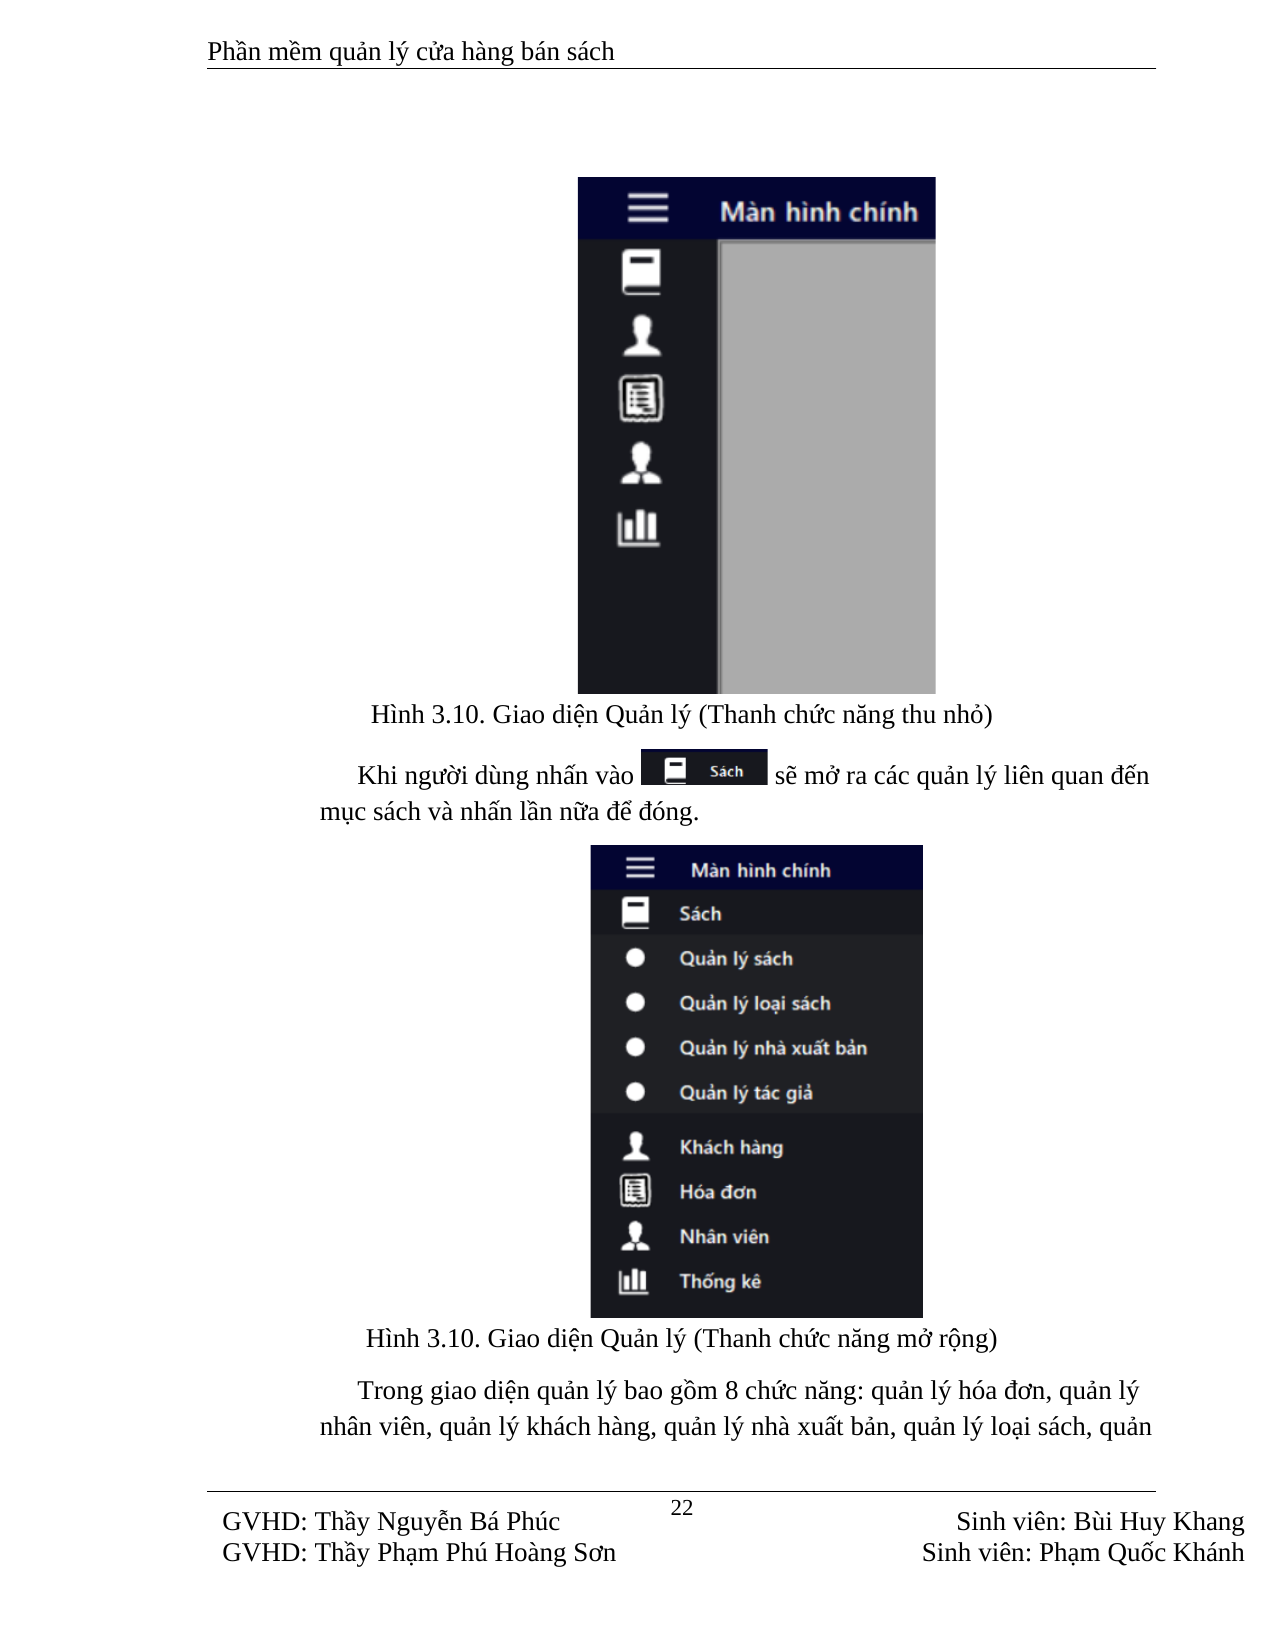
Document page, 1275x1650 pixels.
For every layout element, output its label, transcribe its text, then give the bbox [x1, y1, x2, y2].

picture [577, 177, 936, 694]
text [319, 1374, 1156, 1441]
text Khi người dùng nhấn vào sẽ mở ra các quản lý liên quan đến mục sách và nhấn lần nữa để đóng. [319, 749, 1156, 826]
text Hình 3.10. Giao diện Quản lý (Thanh chức năng thu nhỏ) [207, 698, 1156, 729]
picture [641, 749, 768, 785]
picture [590, 845, 923, 1318]
text Hình 3.10. Giao diện Quản lý (Thanh chức năng mở rộng) [207, 1322, 1156, 1354]
